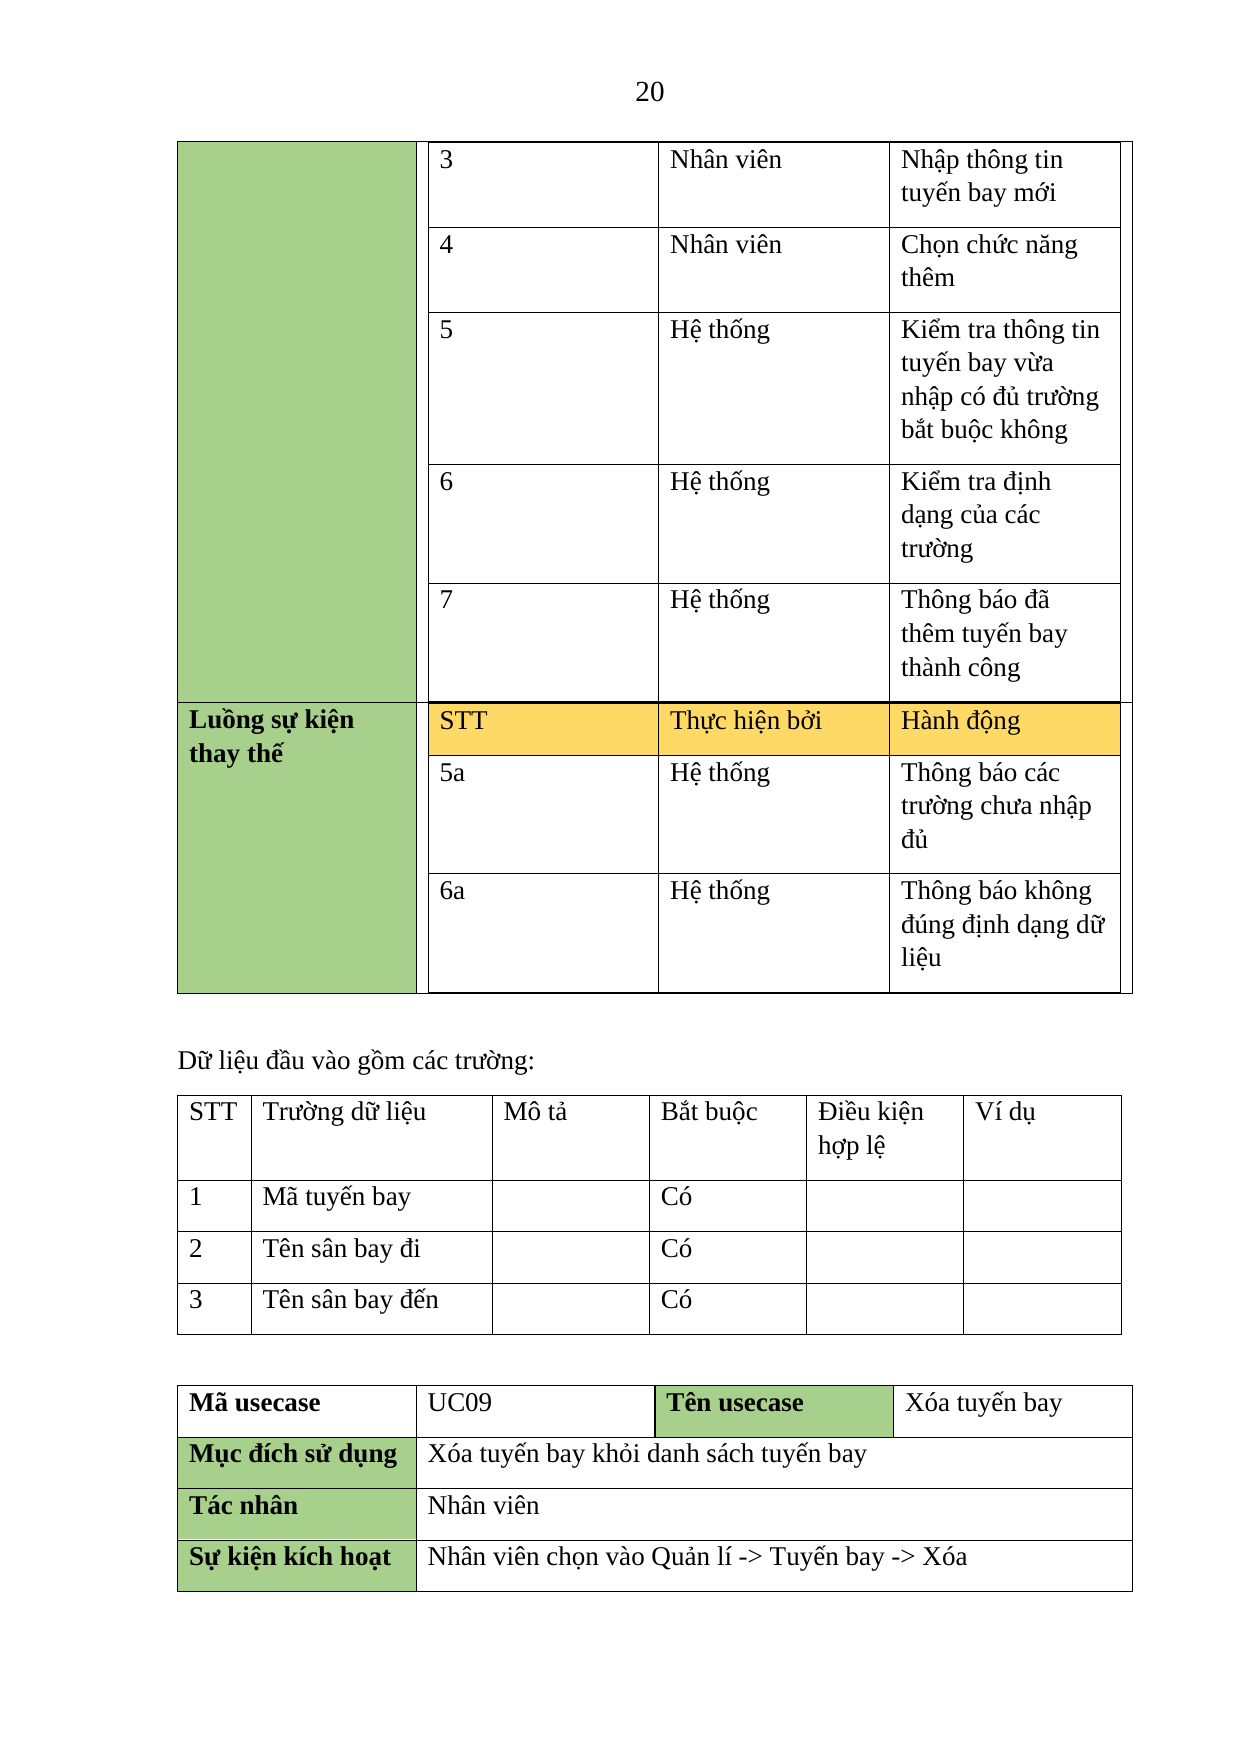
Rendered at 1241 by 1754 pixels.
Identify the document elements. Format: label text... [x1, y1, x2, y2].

table_cell [890, 313, 1120, 464]
table_cell [659, 584, 889, 701]
table_cell [659, 143, 889, 227]
table_cell Tên sân bay đi [252, 1232, 492, 1282]
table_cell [178, 142, 416, 702]
table_header Trường dữ liệu [252, 1096, 492, 1179]
table_cell [429, 756, 658, 873]
table_cell [429, 228, 658, 312]
table_cell [429, 143, 658, 227]
table_cell Có [650, 1181, 806, 1231]
table_cell [493, 1284, 649, 1334]
table_cell [807, 1284, 963, 1334]
table_cell Tên sân bay đến [252, 1284, 492, 1334]
table_header STT [178, 1096, 251, 1179]
table_header Ví dụ [964, 1096, 1121, 1179]
table_cell [417, 142, 428, 702]
table_cell [1121, 703, 1132, 993]
table_cell [964, 1232, 1121, 1282]
table_cell [659, 228, 889, 312]
table_cell [807, 1232, 963, 1282]
text Dữ liệu đầu vào gồm các trường: [177, 1044, 1122, 1075]
table_cell [493, 1181, 649, 1231]
table_header Bắt buộc [650, 1096, 806, 1179]
table_header UC09 [417, 1386, 654, 1437]
table_cell Nhân viên [417, 1489, 1132, 1539]
table_header Mã usecase [178, 1386, 416, 1437]
table_cell [417, 703, 428, 993]
table_cell [659, 874, 889, 992]
table_header Mô tả [493, 1096, 649, 1179]
table_cell Có [650, 1232, 806, 1282]
table_cell [890, 874, 1120, 992]
table_cell [1121, 142, 1132, 702]
table_cell [890, 756, 1120, 873]
table_cell [890, 465, 1120, 583]
table_cell [659, 465, 889, 583]
table_cell Nhân viên chọn vào Quản lí -> Tuyến bay -> Xóa [417, 1541, 1132, 1591]
table_cell [964, 1284, 1121, 1334]
table_cell Mục đích sử dụng [178, 1438, 416, 1488]
table_cell Tác nhân [178, 1489, 416, 1539]
table_cell 1 [178, 1181, 251, 1231]
table_cell [429, 584, 658, 701]
table_cell Luồng sự kiện thay thế [178, 703, 416, 993]
table_cell 3 [178, 1284, 251, 1334]
table_cell [659, 313, 889, 464]
table_cell [890, 584, 1120, 701]
table_cell 2 [178, 1232, 251, 1282]
table_cell [890, 228, 1120, 312]
table_header Tên usecase [656, 1386, 893, 1437]
table_cell [493, 1232, 649, 1282]
table_cell [429, 465, 658, 583]
table_cell [659, 756, 889, 873]
table_cell Xóa tuyến bay khỏi danh sách tuyến bay [417, 1438, 1132, 1488]
table_header Điều kiện hợp lệ [807, 1096, 963, 1179]
table_cell Sự kiện kích hoạt [178, 1541, 416, 1591]
table_cell [807, 1181, 963, 1231]
table_cell [429, 313, 658, 464]
table_cell [429, 874, 658, 992]
table_header Xóa tuyến bay [894, 1386, 1132, 1437]
table_cell [964, 1181, 1121, 1231]
table_cell Có [650, 1284, 806, 1334]
table_cell Mã tuyến bay [252, 1181, 492, 1231]
table_cell [890, 143, 1120, 227]
